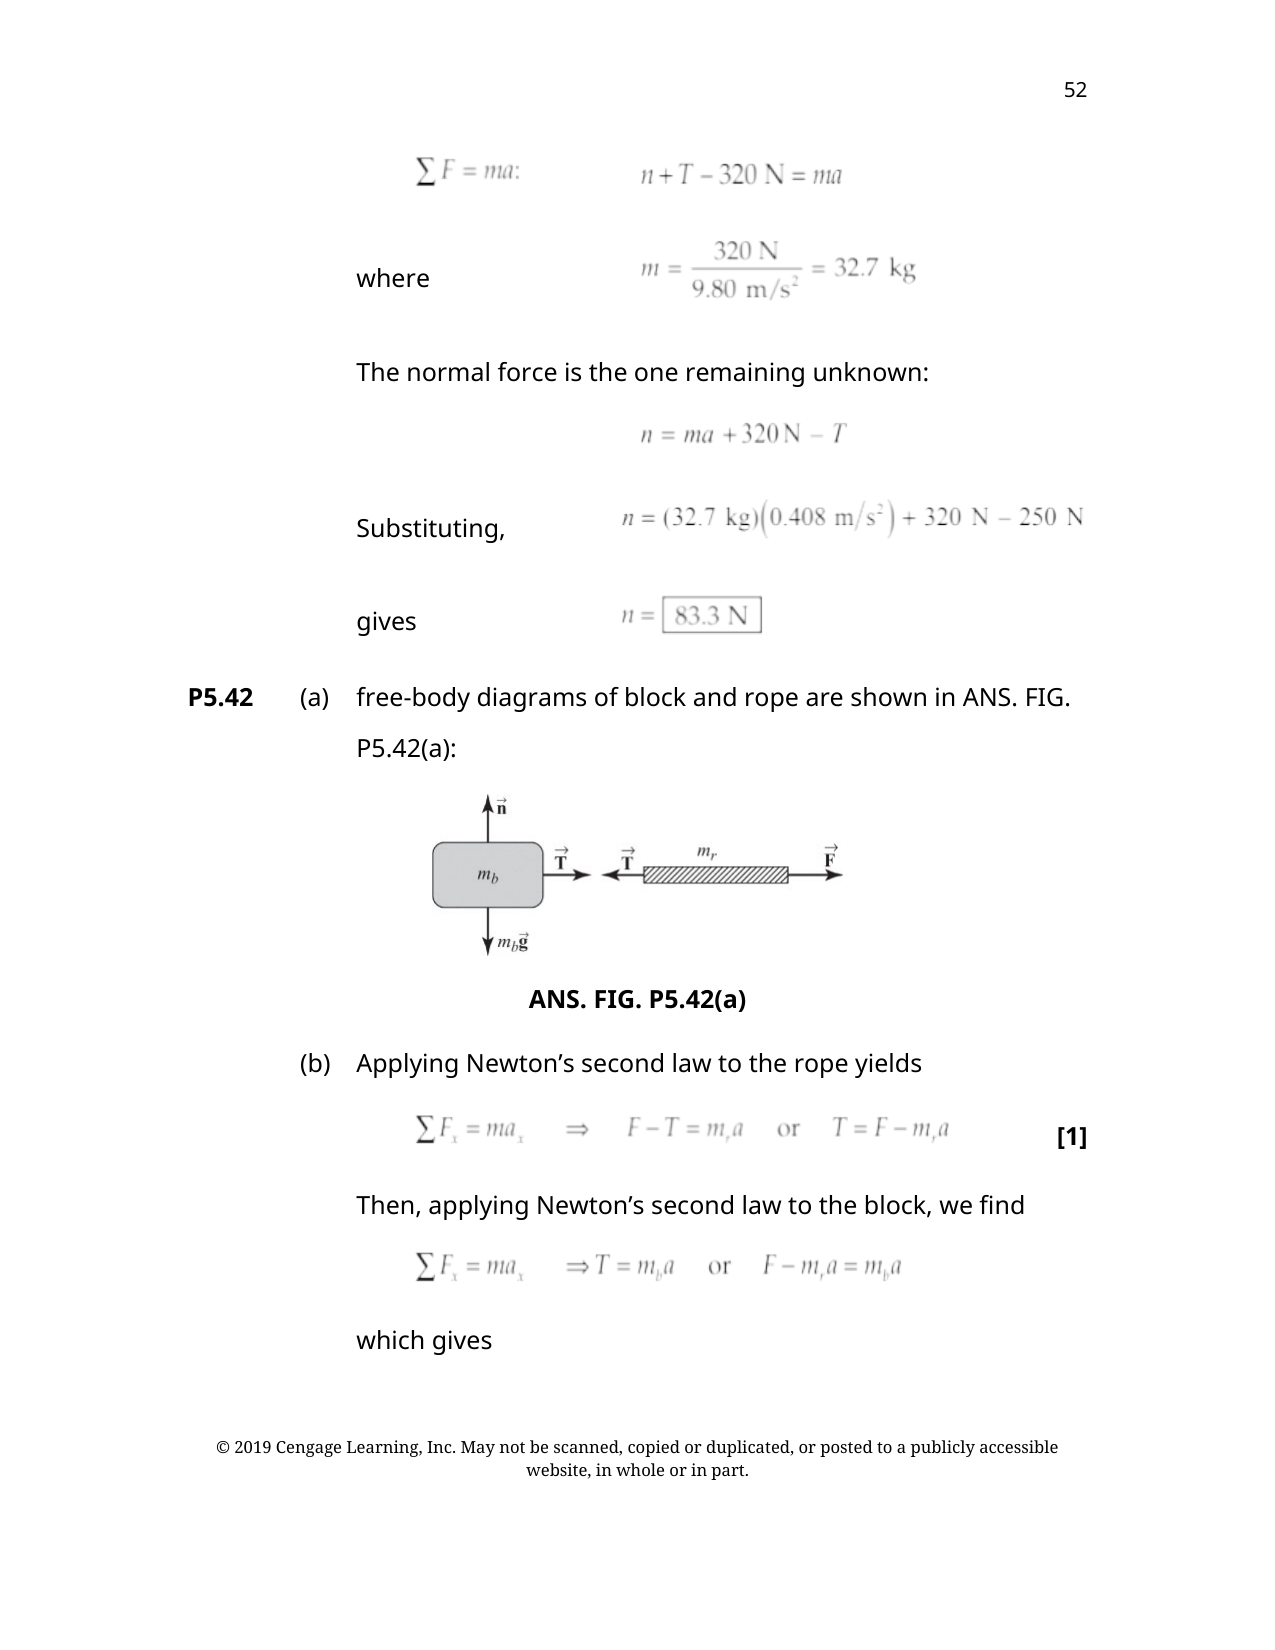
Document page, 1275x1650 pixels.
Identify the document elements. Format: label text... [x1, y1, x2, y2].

text which gives [187, 1322, 1087, 1356]
text where [187, 231, 1087, 326]
text The normal force is the one remaining unknown: [187, 355, 1087, 389]
text ANS. FIG. P5.42(a) [187, 982, 1087, 1016]
text (b) Applying Newton’s second law to the rope yields [187, 1046, 1087, 1080]
picture [432, 794, 843, 956]
text P5.42 (a) free-body diagrams of block and rope are shown in ANS. FIG. P5.42(a): [187, 680, 1087, 765]
text gives [187, 591, 1087, 651]
text Then, applying Newton’s second law to the block, we find [187, 1188, 1087, 1222]
text [1] [187, 1109, 1087, 1162]
text Substituting, [187, 493, 1087, 562]
